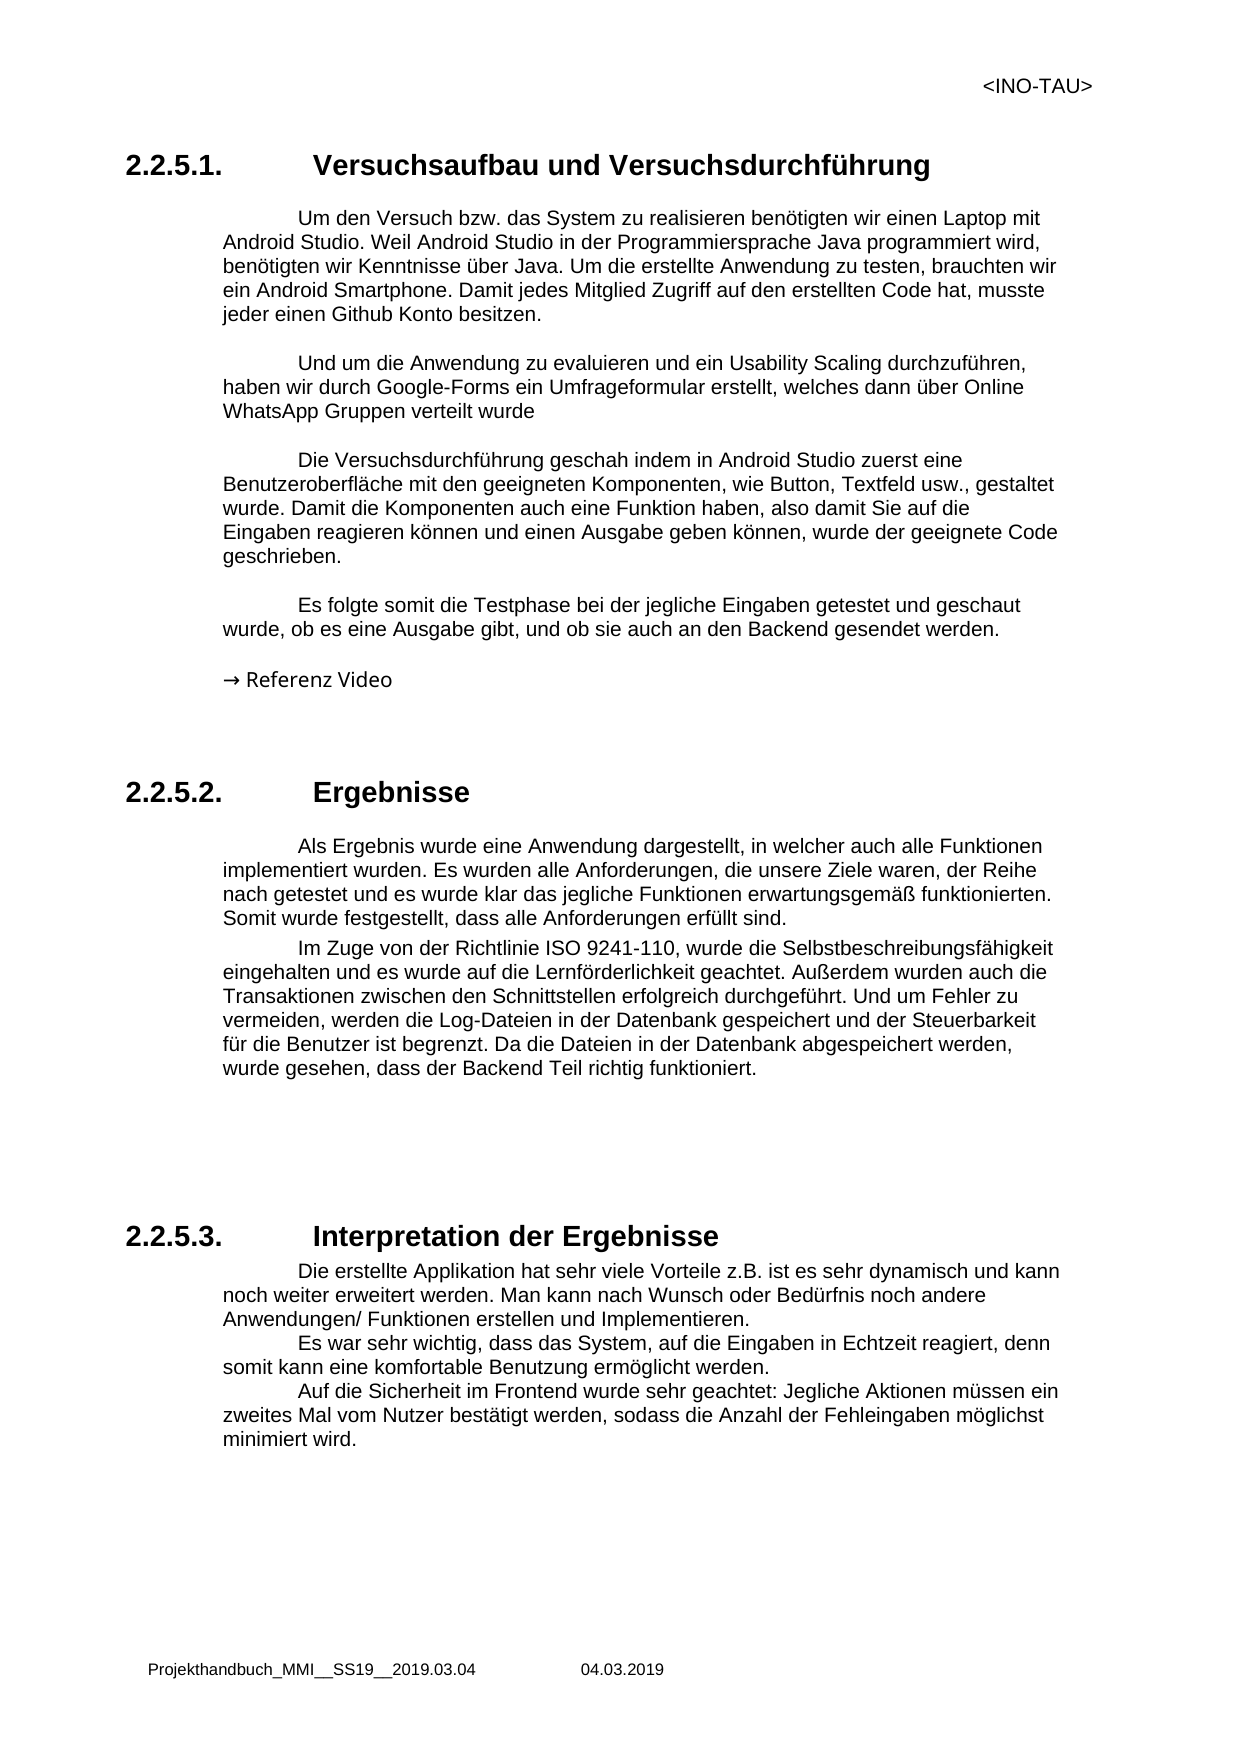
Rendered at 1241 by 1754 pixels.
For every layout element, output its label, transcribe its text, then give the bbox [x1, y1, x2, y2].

text Als Ergebnis wurde eine Anwendung dargestellt, in welcher auch alle Funktionen implementiert wurden. Es wurden alle Anforderungen, die unsere Ziele waren, der Reihe nach getestet und es wurde klar das jegliche Funktionen erwartungsgemäß funktionierten. Somit wurde festgestellt, dass alle Anforderungen erfüllt sind. [223, 834, 1063, 930]
text Im Zuge von der Richtlinie ISO 9241-110, wurde die Selbstbeschreibungsfähigkeit eingehalten und es wurde auf die Lernförderlichkeit geachtet. Außerdem wurden auch die Transaktionen zwischen den Schnittstellen erfolgreich durchgeführt. Und um Fehler zu vermeiden, werden die Log-Dateien in der Datenbank gespeichert und der Steuerbarkeit für die Benutzer ist begrenzt. Da die Dateien in der Datenbank abgespeichert werden, wurde gesehen, dass der Backend Teil richtig funktioniert. [223, 936, 1063, 1080]
subtitle Versuchsaufbau und Versuchsdurchführung [223, 148, 1063, 181]
text Um den Versuch bzw. das System zu realisieren benötigten wir einen Laptop mit Android Studio. Weil Android Studio in der Programmiersprache Java programmiert wird, benötigten wir Kenntnisse über Java. Um die erstellte Anwendung zu testen, brauchten wir ein Android Smartphone. Damit jedes Mitglied Zugriff auf den erstellten Code hat, musste jeder einen Github Konto besitzen. [223, 206, 1063, 326]
subtitle Interpretation der Ergebnisse [223, 1219, 1063, 1253]
text Die erstellte Applikation hat sehr viele Vorteile z.B. ist es sehr dynamisch und kann noch weiter erweitert werden. Man kann nach Wunsch oder Bedürfnis noch andere Anwendungen/ Funktionen erstellen und Implementieren. [223, 1259, 1063, 1331]
text Es folgte somit die Testphase bei der jegliche Eingaben getestet und geschaut wurde, ob es eine Ausgabe gibt, und ob sie auch an den Backend gesendet werden. [223, 593, 1063, 641]
text Und um die Anwendung zu evaluieren und ein Usability Scaling durchzuführen, haben wir durch Google-Forms ein Umfrageformular erstellt, welches dann über Online WhatsApp Gruppen verteilt wurde [223, 351, 1063, 423]
subtitle Ergebnisse [223, 775, 1063, 809]
text → Referenz Video [223, 666, 1063, 694]
text Es war sehr wichtig, dass das System, auf die Eingaben in Echtzeit reagiert, denn somit kann eine komfortable Benutzung ermöglicht werden. [223, 1331, 1063, 1379]
text Die Versuchsdurchführung geschah indem in Android Studio zuerst eine Benutzeroberfläche mit den geeigneten Komponenten, wie Button, Textfeld usw., gestaltet wurde. Damit die Komponenten auch eine Funktion haben, also damit Sie auf die Eingaben reagieren können und einen Ausgabe geben können, wurde der geeignete Code geschrieben. [223, 448, 1063, 568]
text Auf die Sicherheit im Frontend wurde sehr geachtet: Jegliche Aktionen müssen ein zweites Mal vom Nutzer bestätigt werden, sodass die Anzahl der Fehleingaben möglichst minimiert wird. [223, 1379, 1063, 1451]
